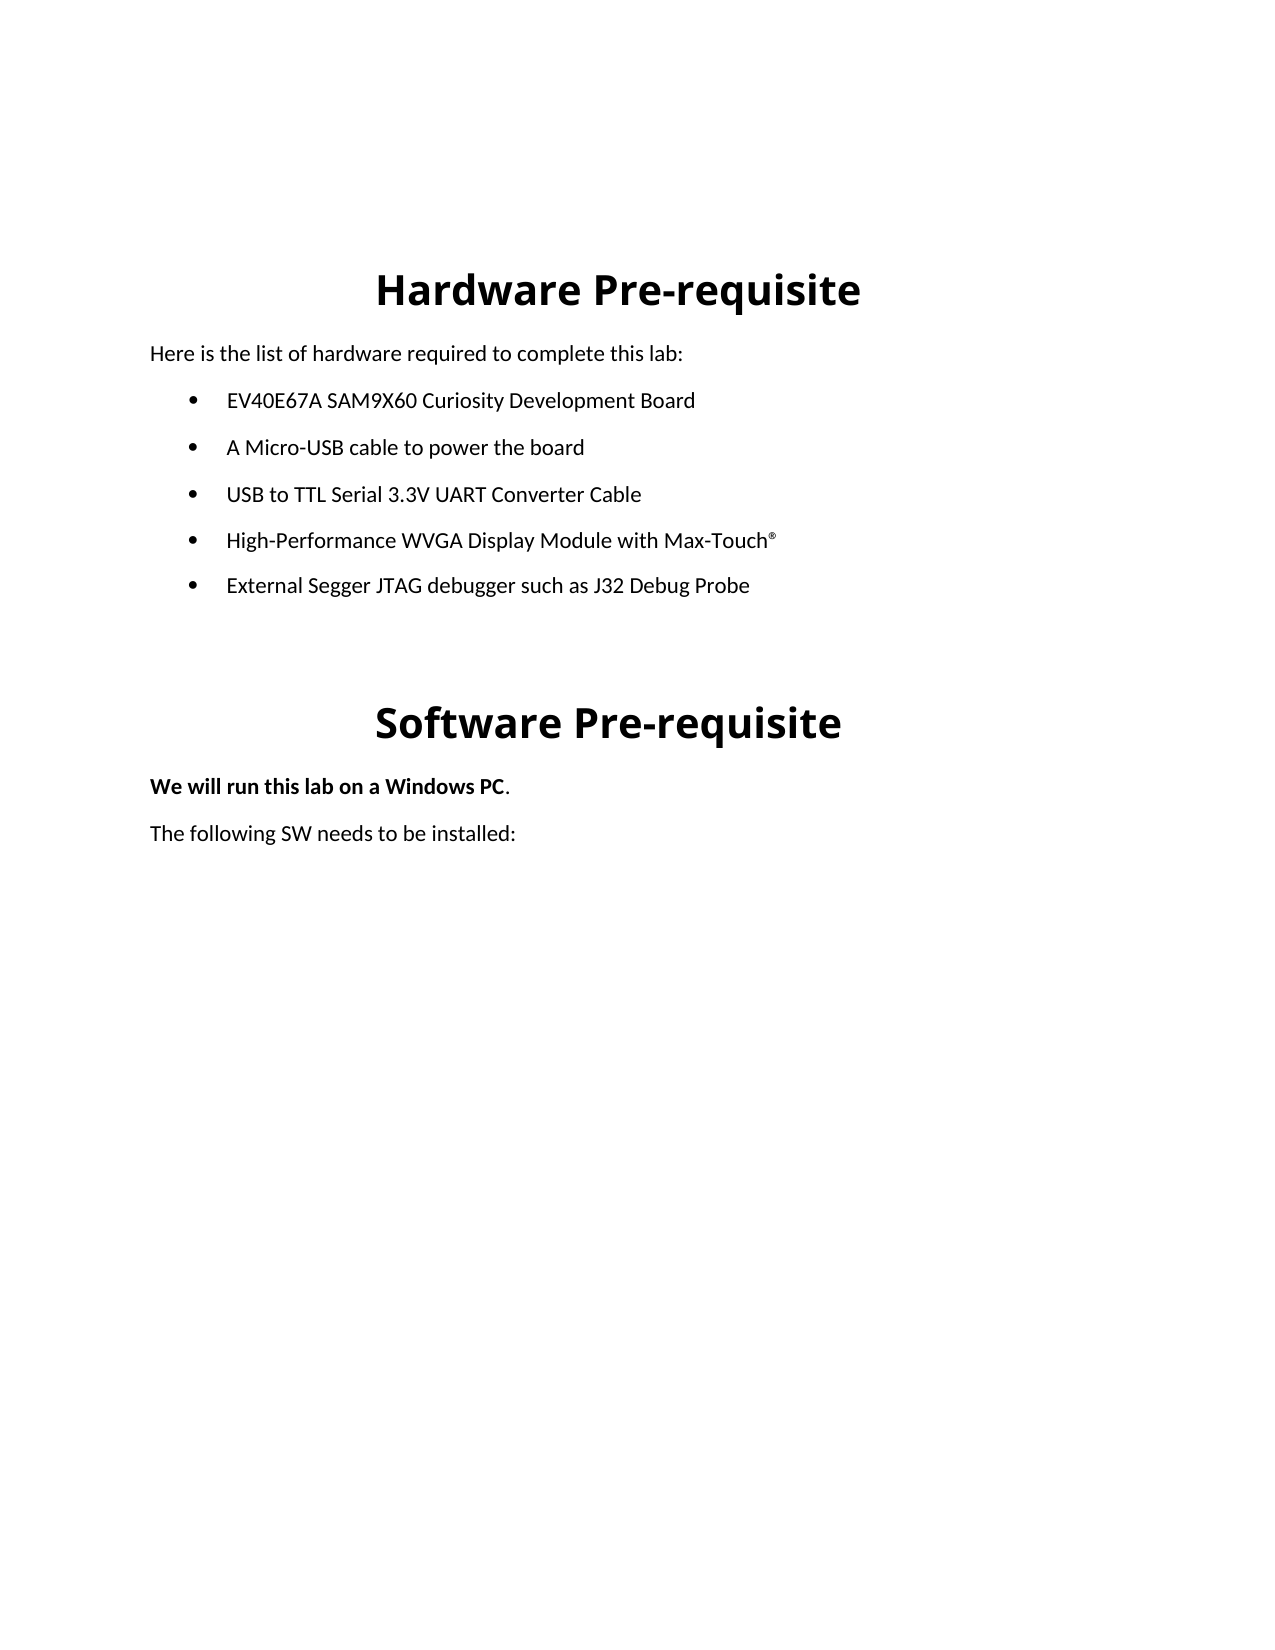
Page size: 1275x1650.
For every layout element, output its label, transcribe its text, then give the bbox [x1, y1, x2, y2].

list EV40E67A SAM9X60 Curiosity Development Board [189, 386, 1125, 414]
list High-Performance WVGA Display Module with Max-Touch® [189, 527, 1125, 555]
list External Segger JTAG debugger such as J32 Debug Probe [189, 571, 1125, 599]
subtitle Software Pre-requisite [150, 694, 1125, 751]
list A Micro-USB cable to power the board [189, 433, 1125, 461]
text We will run this lab on a Windows PC. [150, 772, 1125, 800]
text Here is the list of hardware required to complete this lab: [150, 339, 1125, 367]
list USB to TTL Serial 3.3V UART Converter Cable [189, 480, 1125, 508]
subtitle Hardware Pre-requisite [150, 261, 1125, 318]
text The following SW needs to be installed: [150, 819, 1125, 847]
